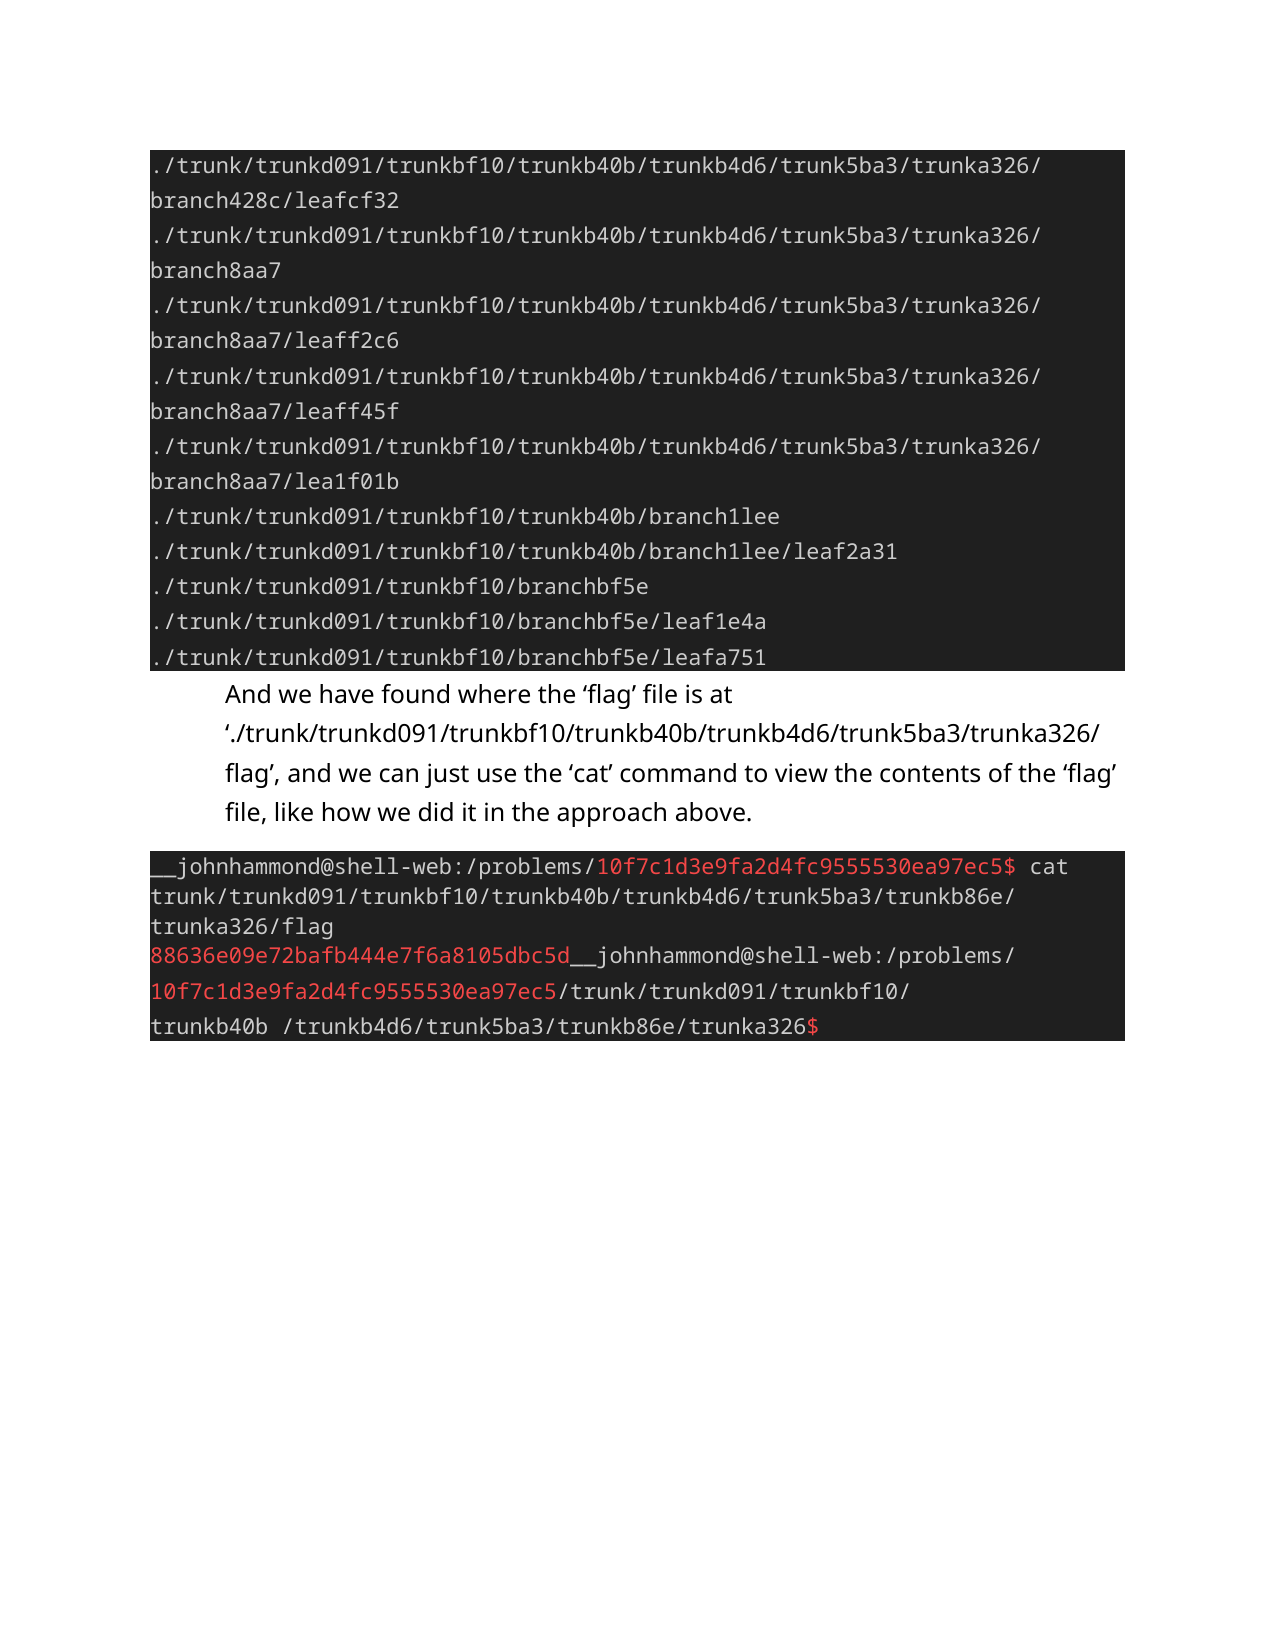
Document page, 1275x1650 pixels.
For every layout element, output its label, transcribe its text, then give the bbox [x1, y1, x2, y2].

text ./trunk/trunkd091/trunkbf10/trunkb40b/trunkb4d6/trunk5ba3/trunka326/branch428c/leafcf32 [150, 150, 1125, 215]
text ./trunk/trunkd091/trunkbf10/trunkb40b/trunkb4d6/trunk5ba3/trunka326/branch8aa7/leaff45f [150, 361, 1125, 426]
text 88636e09e72bafb444e7f6a8105dbc5d__johnhammond@shell-web:/problems/10f7c1d3e9fa2d4fc9555530ea97ec5/trunk/trunkd091/trunkbf10/trunkb40b /trunkb4d6/trunk5ba3/trunkb86e/trunka326$ [150, 941, 1125, 1041]
text ./trunk/trunkd091/trunkbf10/branchbf5e [150, 571, 1125, 601]
text ./trunk/trunkd091/trunkbf10/trunkb40b/trunkb4d6/trunk5ba3/trunka326/branch8aa7/leaff2c6 [150, 290, 1125, 355]
text ./trunk/trunkd091/trunkbf10/trunkb40b/trunkb4d6/trunk5ba3/trunka326/branch8aa7 [150, 220, 1125, 285]
text ./trunk/trunkd091/trunkbf10/trunkb40b/branch1lee [150, 501, 1125, 531]
text ./trunk/trunkd091/trunkbf10/trunkb40b/branch1lee/leaf2a31 [150, 536, 1125, 566]
text __johnhammond@shell-web:/problems/10f7c1d3e9fa2d4fc9555530ea97ec5$ cat trunk/trunkd091/trunkbf10/trunkb40b/trunkb4d6/trunk5ba3/trunkb86e/trunka326/flag [150, 851, 1125, 941]
text ./trunk/trunkd091/trunkbf10/branchbf5e/leafa751 [150, 641, 1125, 671]
text ./trunk/trunkd091/trunkbf10/branchbf5e/leaf1e4a [150, 606, 1125, 636]
text ./trunk/trunkd091/trunkbf10/trunkb40b/trunkb4d6/trunk5ba3/trunka326/branch8aa7/lea1f01b [150, 431, 1125, 496]
text And we have found where the ‘flag’ file is at ‘./trunk/trunkd091/trunkbf10/trunkb40b/trunkb4d6/trunk5ba3/trunka326/flag’, and we can just use the ‘cat’ command to view the contents of the ‘flag’ file, like how we did it in the approach above. [225, 677, 1125, 829]
